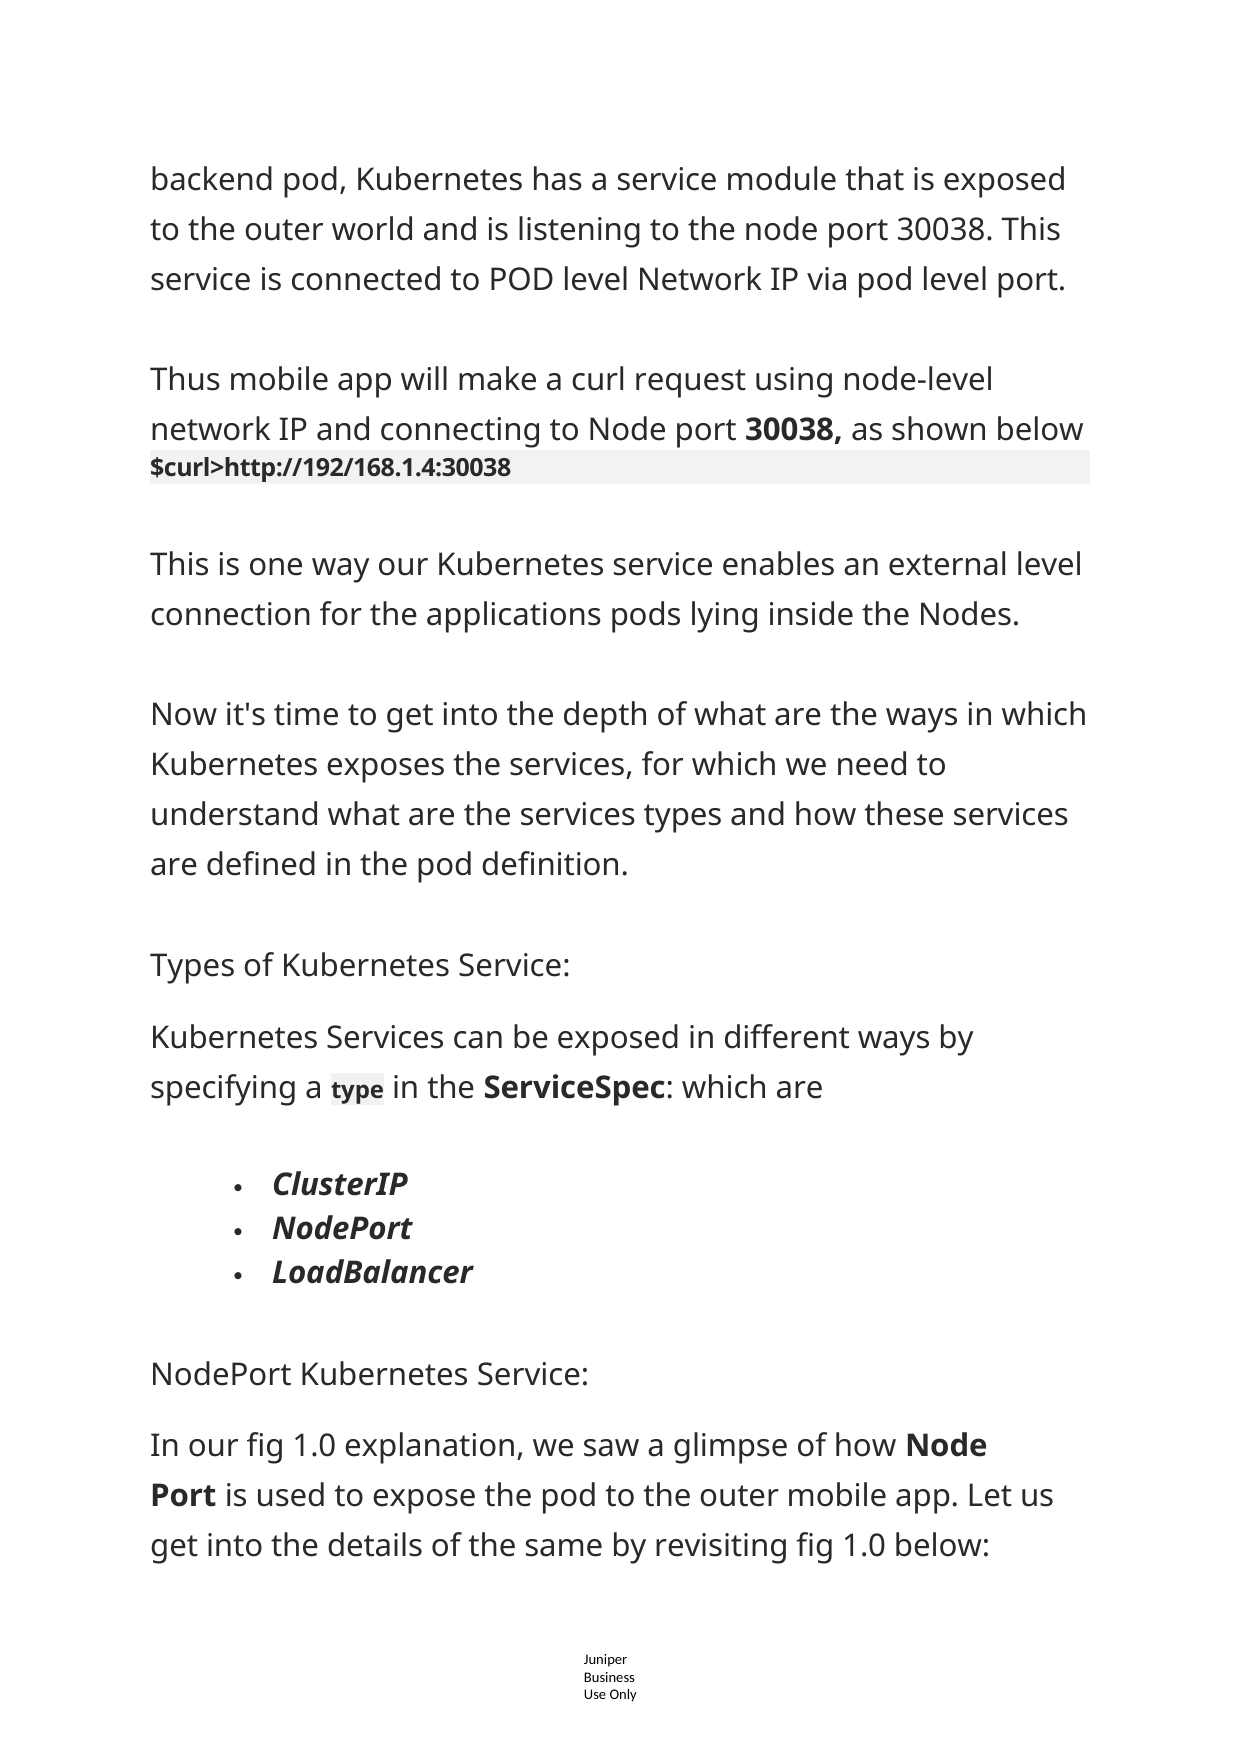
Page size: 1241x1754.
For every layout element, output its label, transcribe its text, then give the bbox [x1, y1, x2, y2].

text Now it's time to get into the depth of what are the ways in which Kubernetes exposes the services, for which we need to understand what are the services types and how these services are defined in the pod definition. [150, 684, 1090, 884]
text Thus mobile app will make a curl request using node-level network IP and connecting to Node port 30038, as shown below [150, 350, 1090, 450]
list NodePort [234, 1205, 1090, 1248]
text $curl>http://192/168.1.4:30038 [150, 450, 1090, 484]
subtitle NodePort Kubernetes Service: [150, 1351, 1090, 1394]
text In our fig 1.0 explanation, we saw a glimpse of how Node Port is used to expose the pod to the outer mobile app. Let us get into the details of the same by revisiting fig 1.0 below: [150, 1416, 1090, 1566]
subtitle Types of Kubernetes Service: [150, 943, 1090, 986]
text Kubernetes Services can be exposed in different ways by specifying a type in the ServiceSpec: which are [150, 1007, 1090, 1107]
list ClusterIP [234, 1161, 1090, 1205]
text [150, 150, 1090, 300]
text This is one way our Kubernetes service enables an external level connection for the applications pods lying inside the Nodes. [150, 534, 1090, 634]
list LoadBalancer [234, 1248, 1090, 1292]
